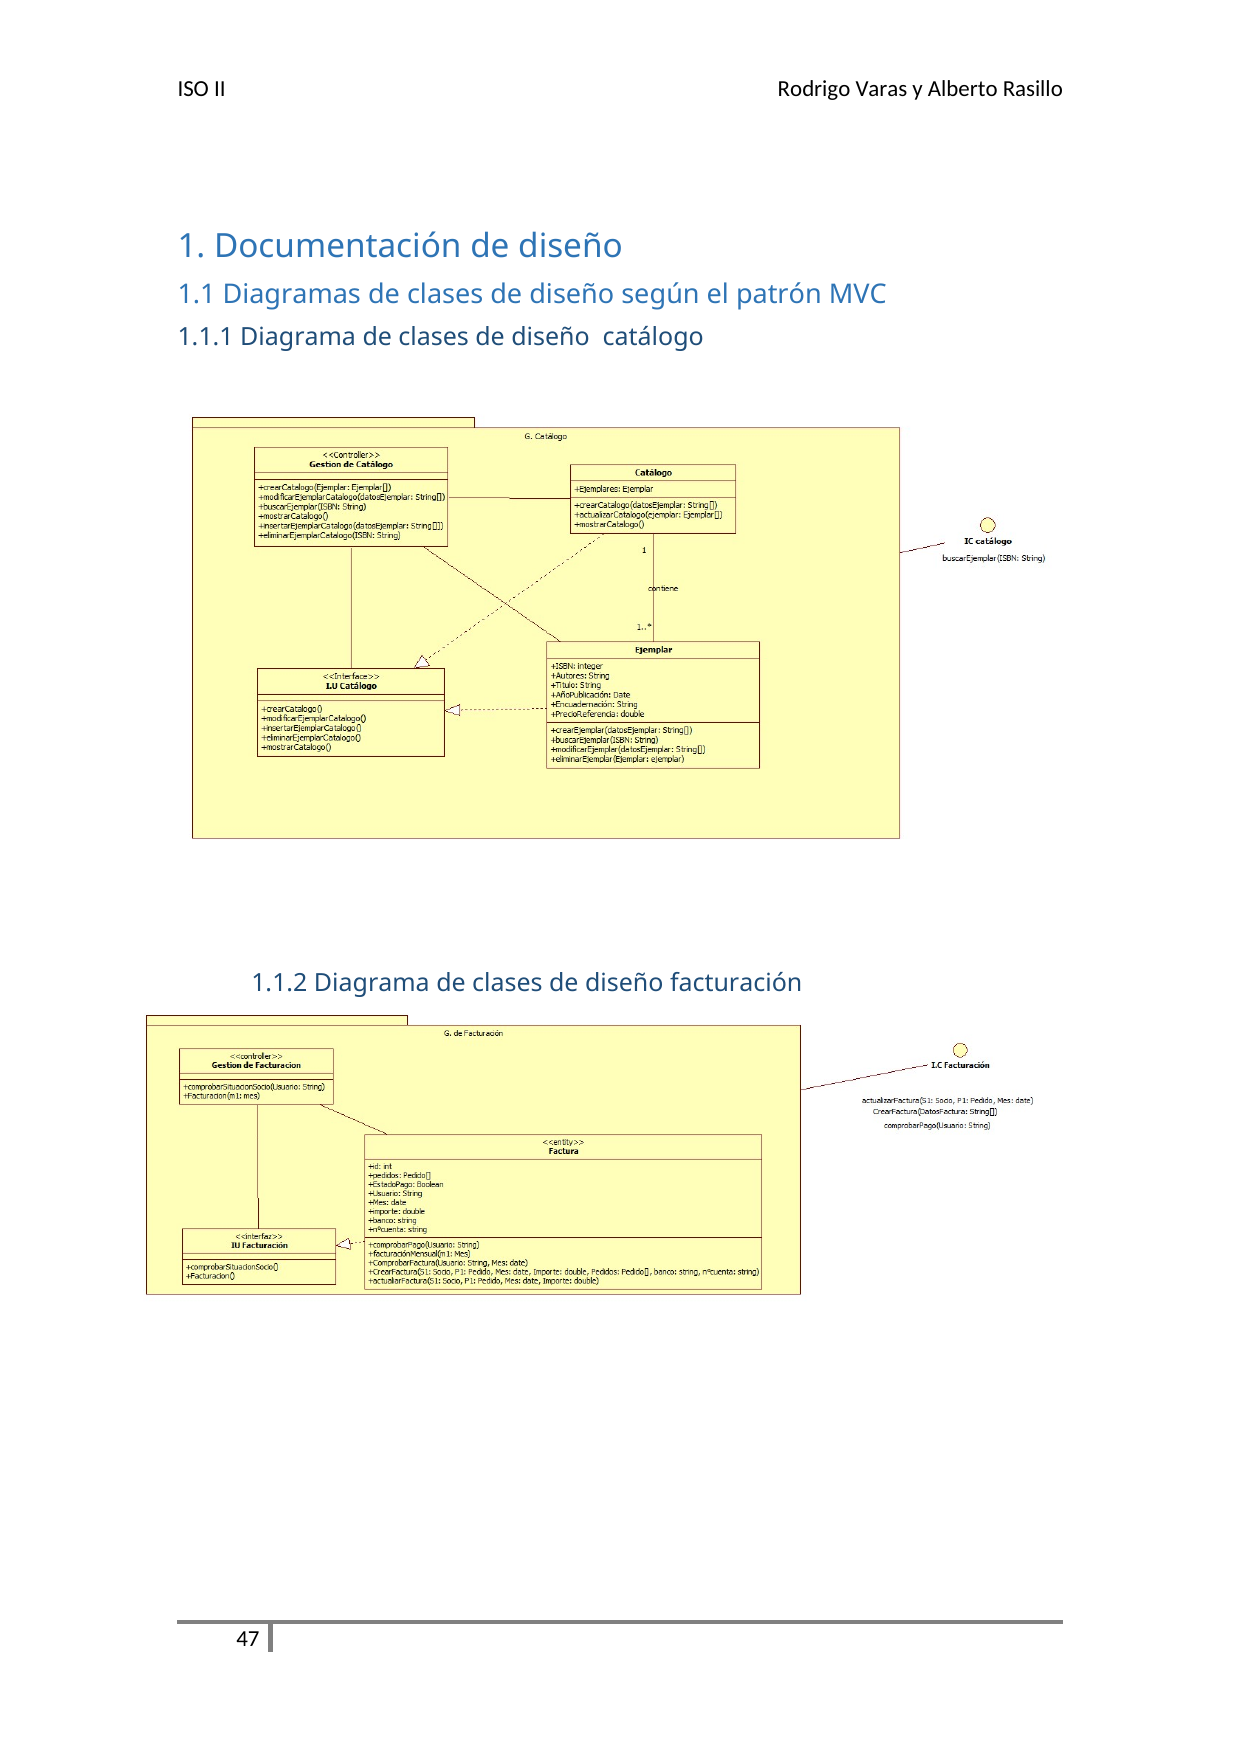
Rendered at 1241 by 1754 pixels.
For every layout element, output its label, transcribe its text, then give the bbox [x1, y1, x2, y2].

subtitle 1.1.1 Diagrama de clases de diseño catálogo [177, 319, 1063, 353]
picture [177, 402, 1063, 853]
subtitle 1.1 Diagramas de clases de diseño según el patrón MVC [177, 275, 1063, 312]
subtitle 1.1.2 Diagrama de clases de diseño facturación [177, 965, 1063, 999]
picture [132, 1001, 1050, 1308]
subtitle 1. Documentación de diseño [177, 222, 1063, 267]
